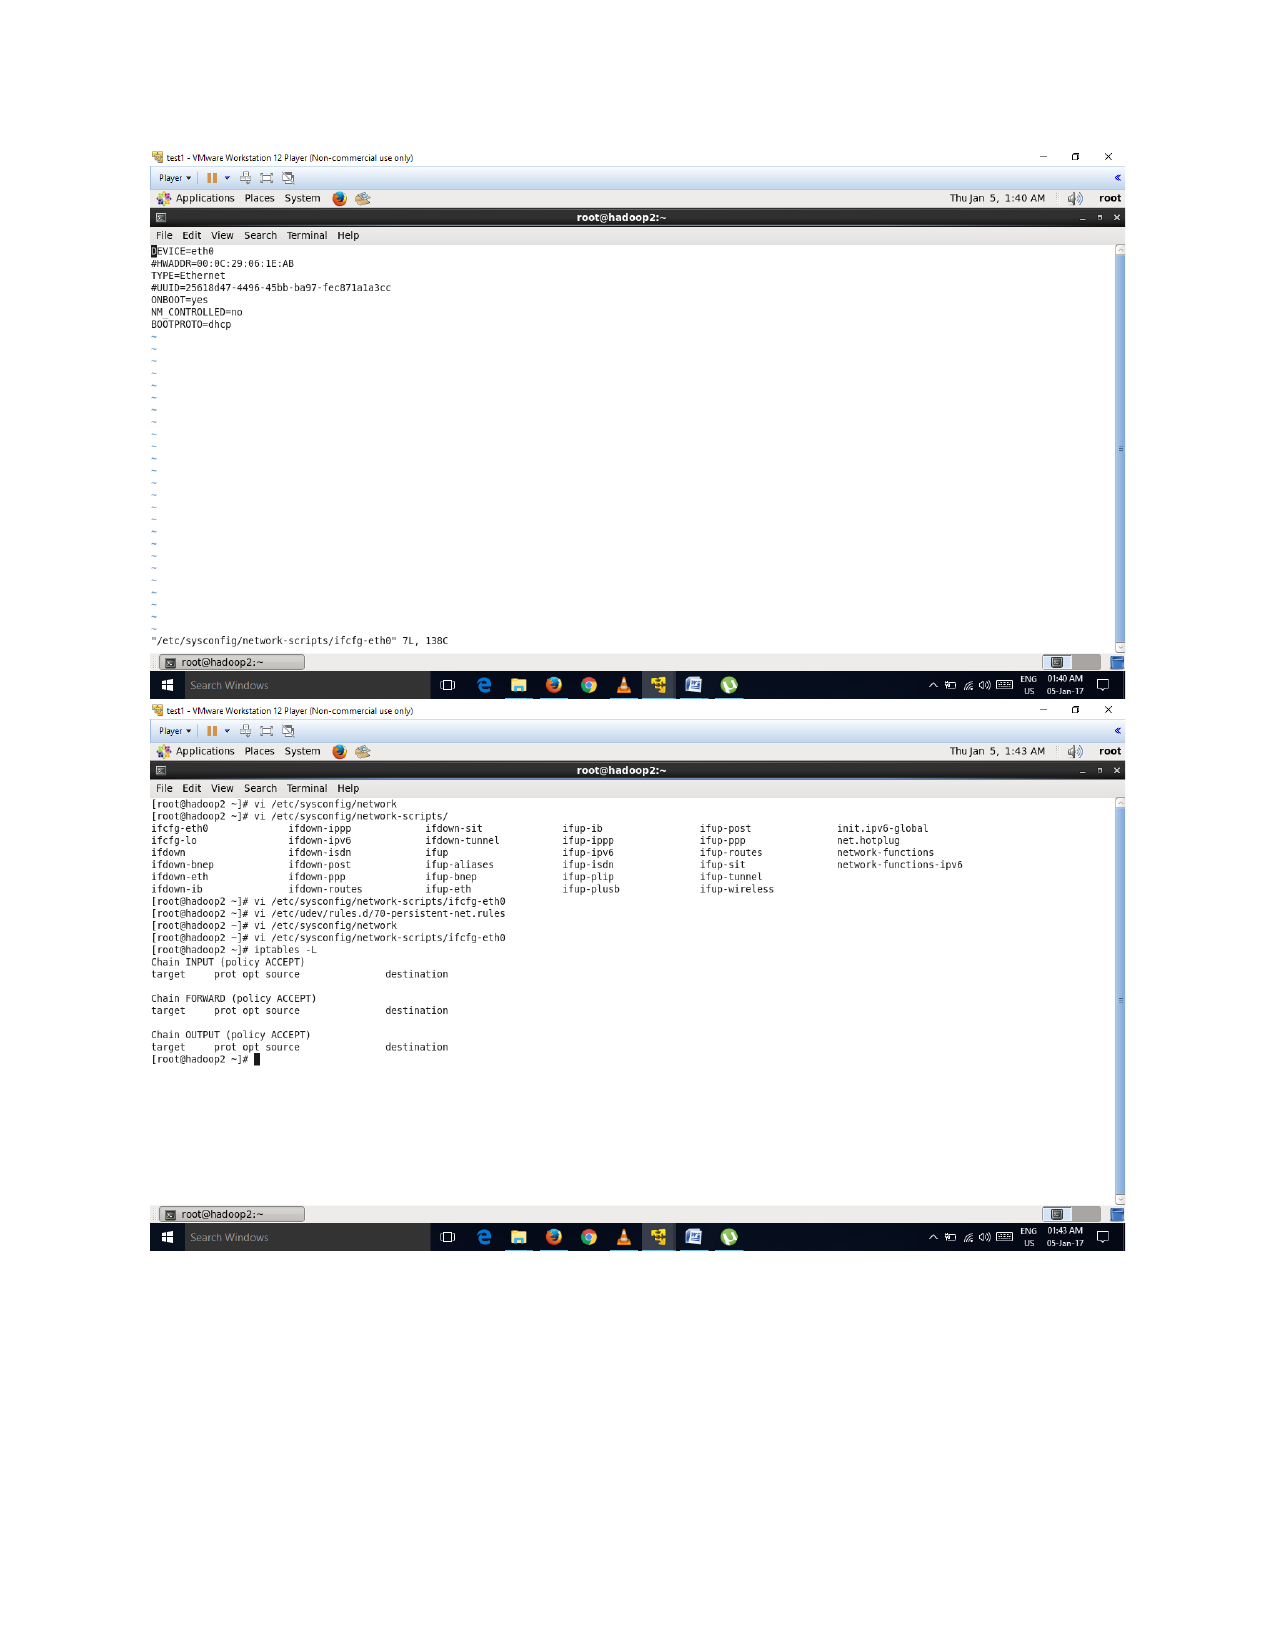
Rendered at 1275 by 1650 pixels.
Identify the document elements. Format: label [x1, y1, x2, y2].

picture [150, 702, 1125, 1251]
picture [150, 150, 1125, 699]
